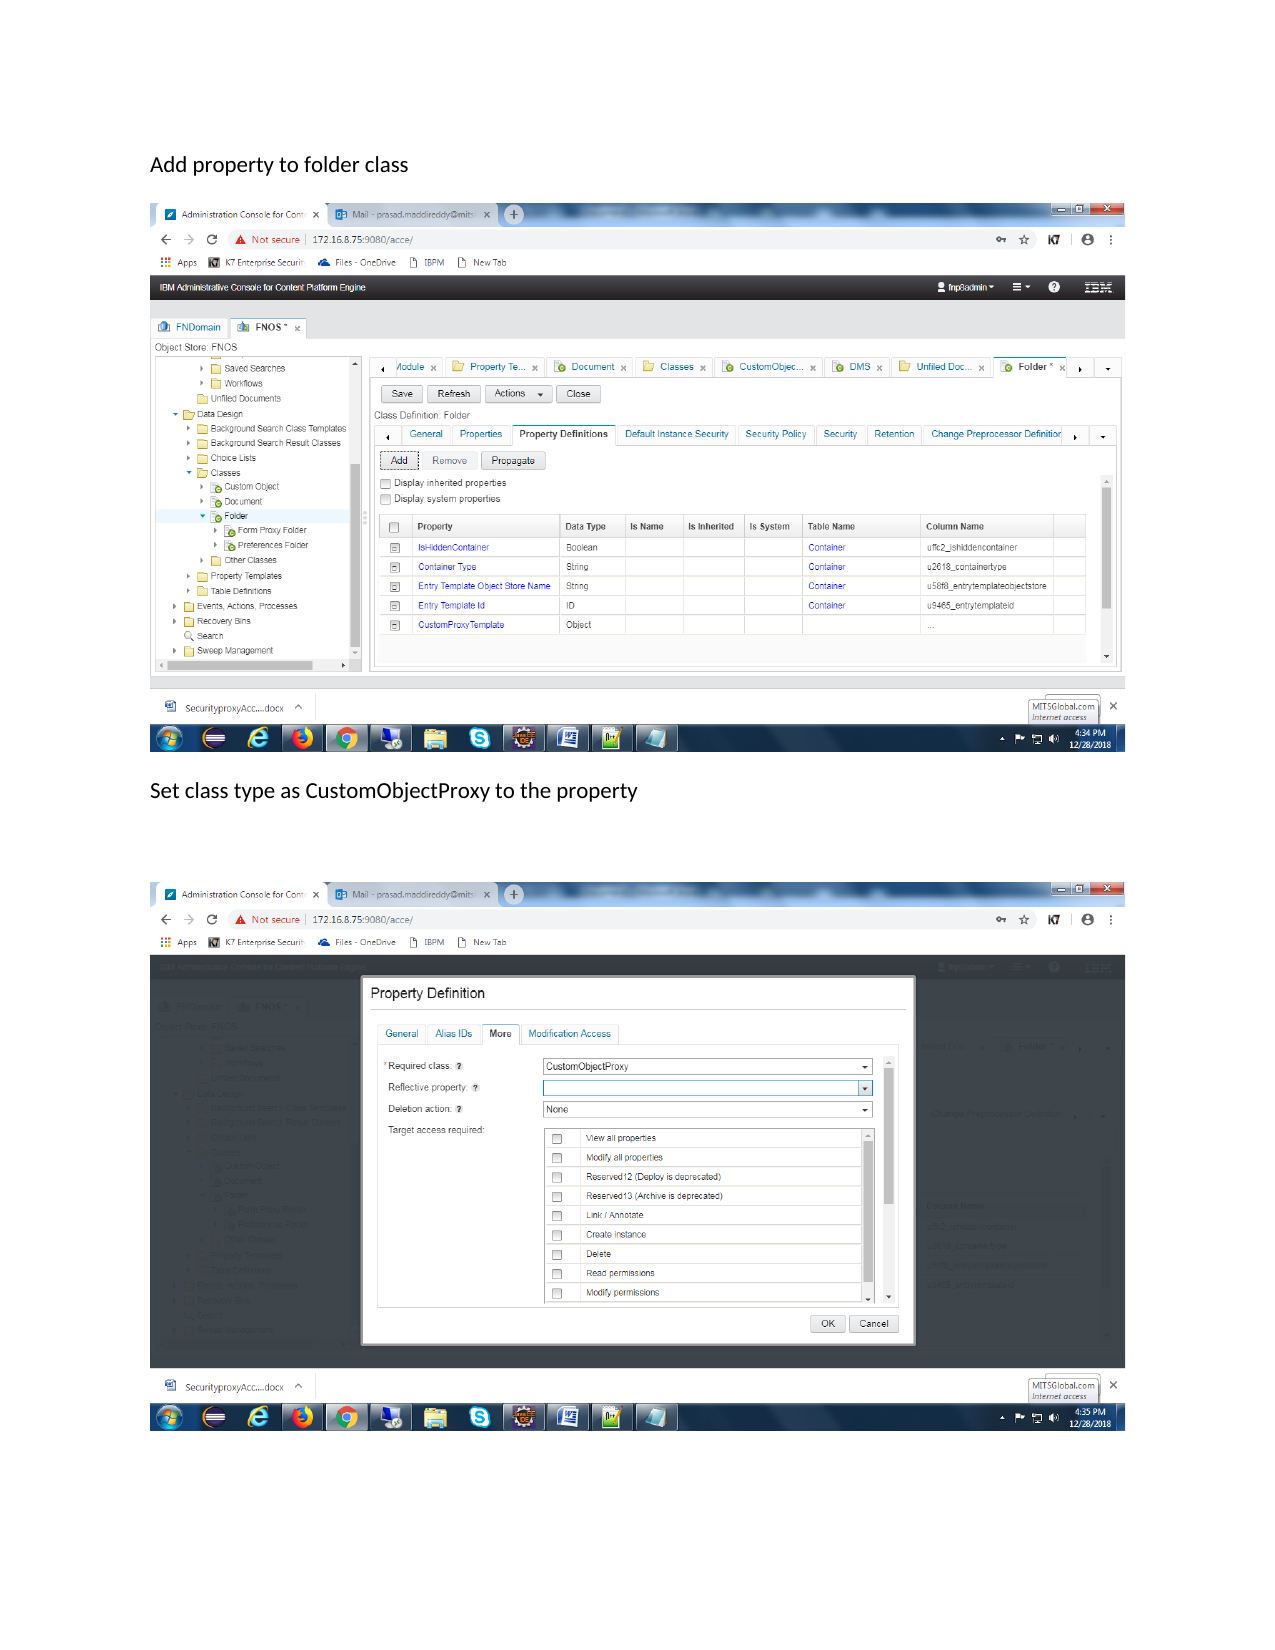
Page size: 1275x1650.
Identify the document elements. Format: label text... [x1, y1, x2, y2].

picture [150, 882, 1125, 1431]
picture [150, 203, 1125, 752]
text Set class type as CustomObjectProxy to the property [150, 776, 1125, 804]
text Add property to folder class [150, 150, 1125, 178]
